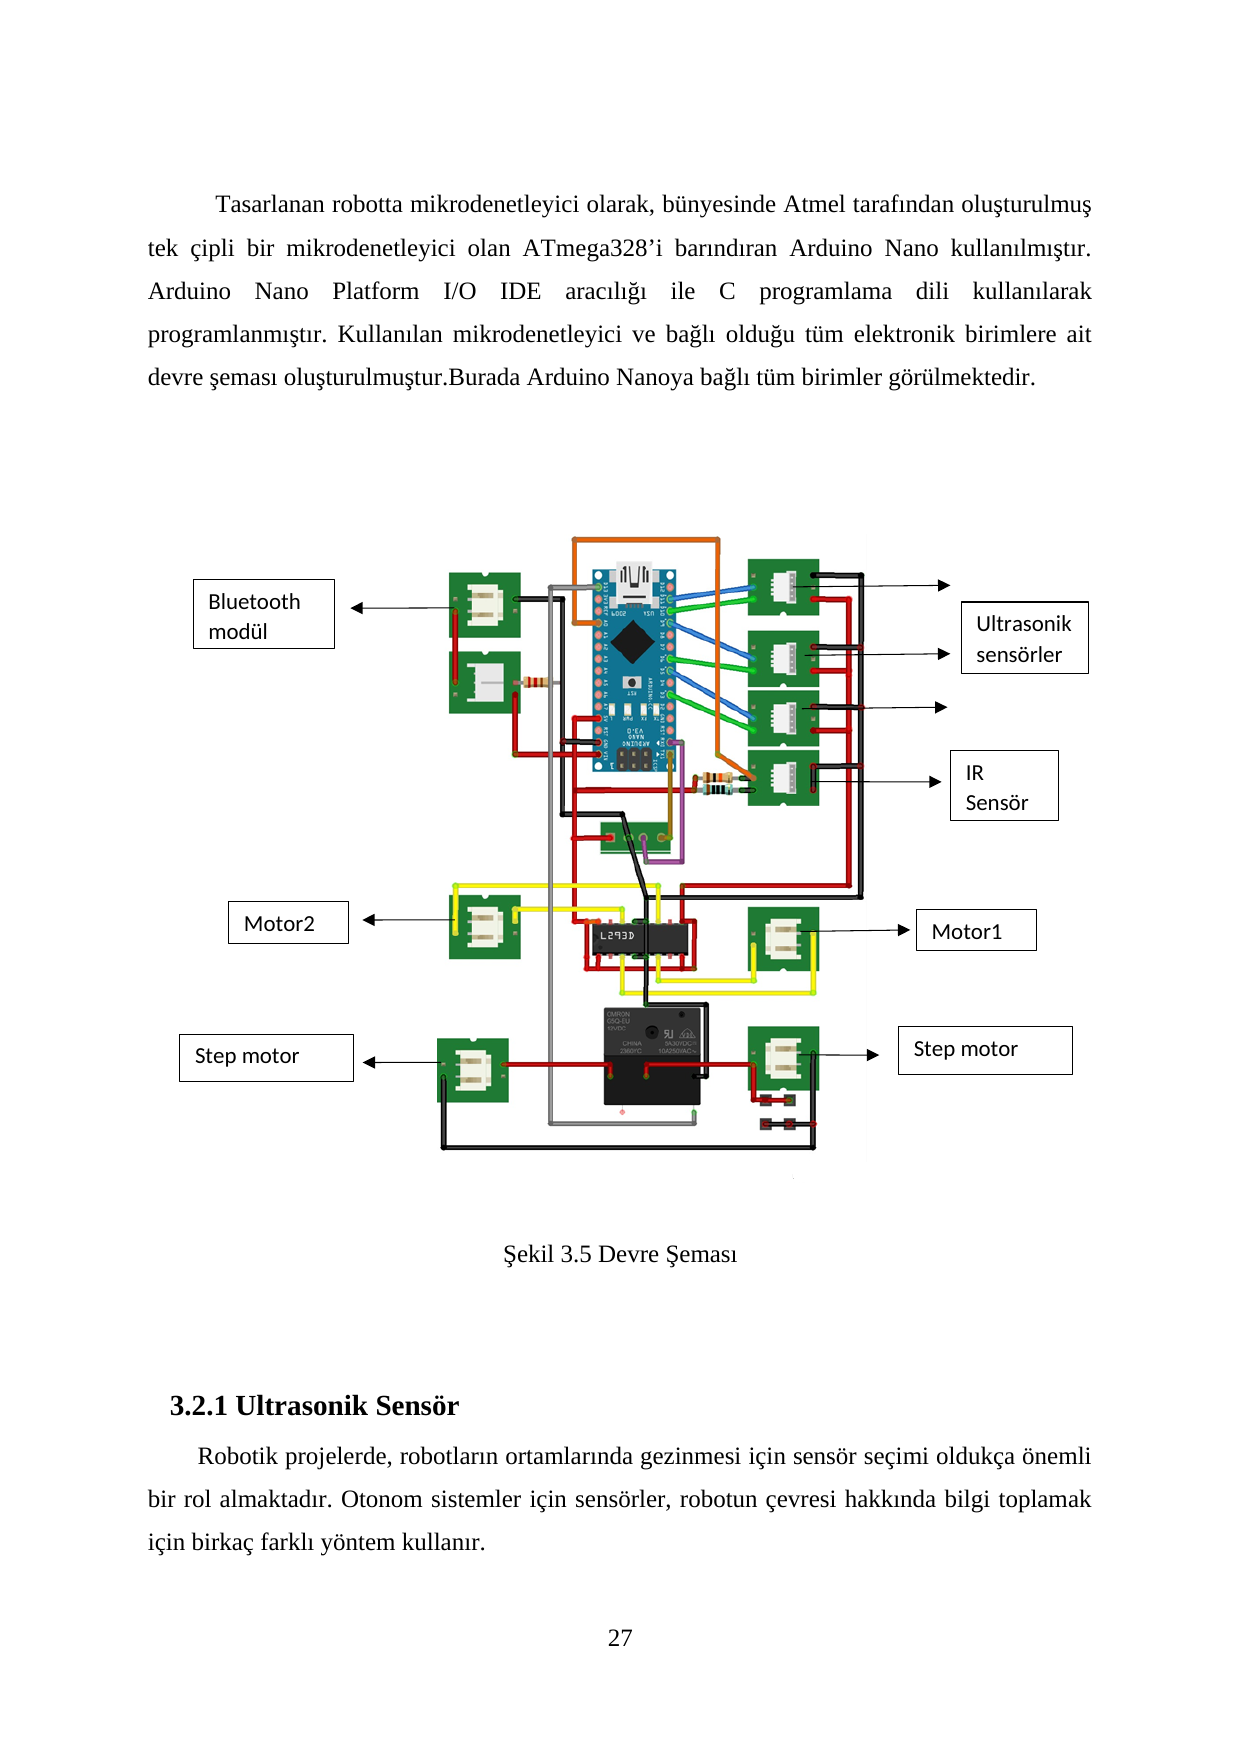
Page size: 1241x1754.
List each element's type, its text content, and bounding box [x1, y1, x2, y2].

text Şekil 3.5 Devre Şeması [148, 1239, 1093, 1268]
text Robotik projelerde, robotların ortamlarında gezinmesi için sensör seçimi oldukça önemli bir rol almaktadır. Otonom sistemler için sensörler, robotun çevresi hakkında bilgi toplamak için birkaç farklı yöntem kullanır. [148, 1441, 1093, 1556]
text 3.2.1 Ultrasonik Sensör [148, 1388, 1093, 1422]
text Tasarlanan robotta mikrodenetleyici olarak, bünyesinde Atmel tarafından oluşturulmuş tek çipli bir mikrodenetleyici olan ATmega328’i barındıran Arduino Nano kullanılmıştır. Arduino Nano Platform I/O IDE aracılığı ile C programlama dili kullanılarak programlanmıştır. Kullanılan mikrodenetleyici ve bağlı olduğu tüm elektronik birimlere ait devre şeması oluşturulmuştur.Burada Arduino Nanoya bağlı tüm birimler görülmektedir. [148, 189, 1093, 391]
picture [147, 534, 1156, 1183]
